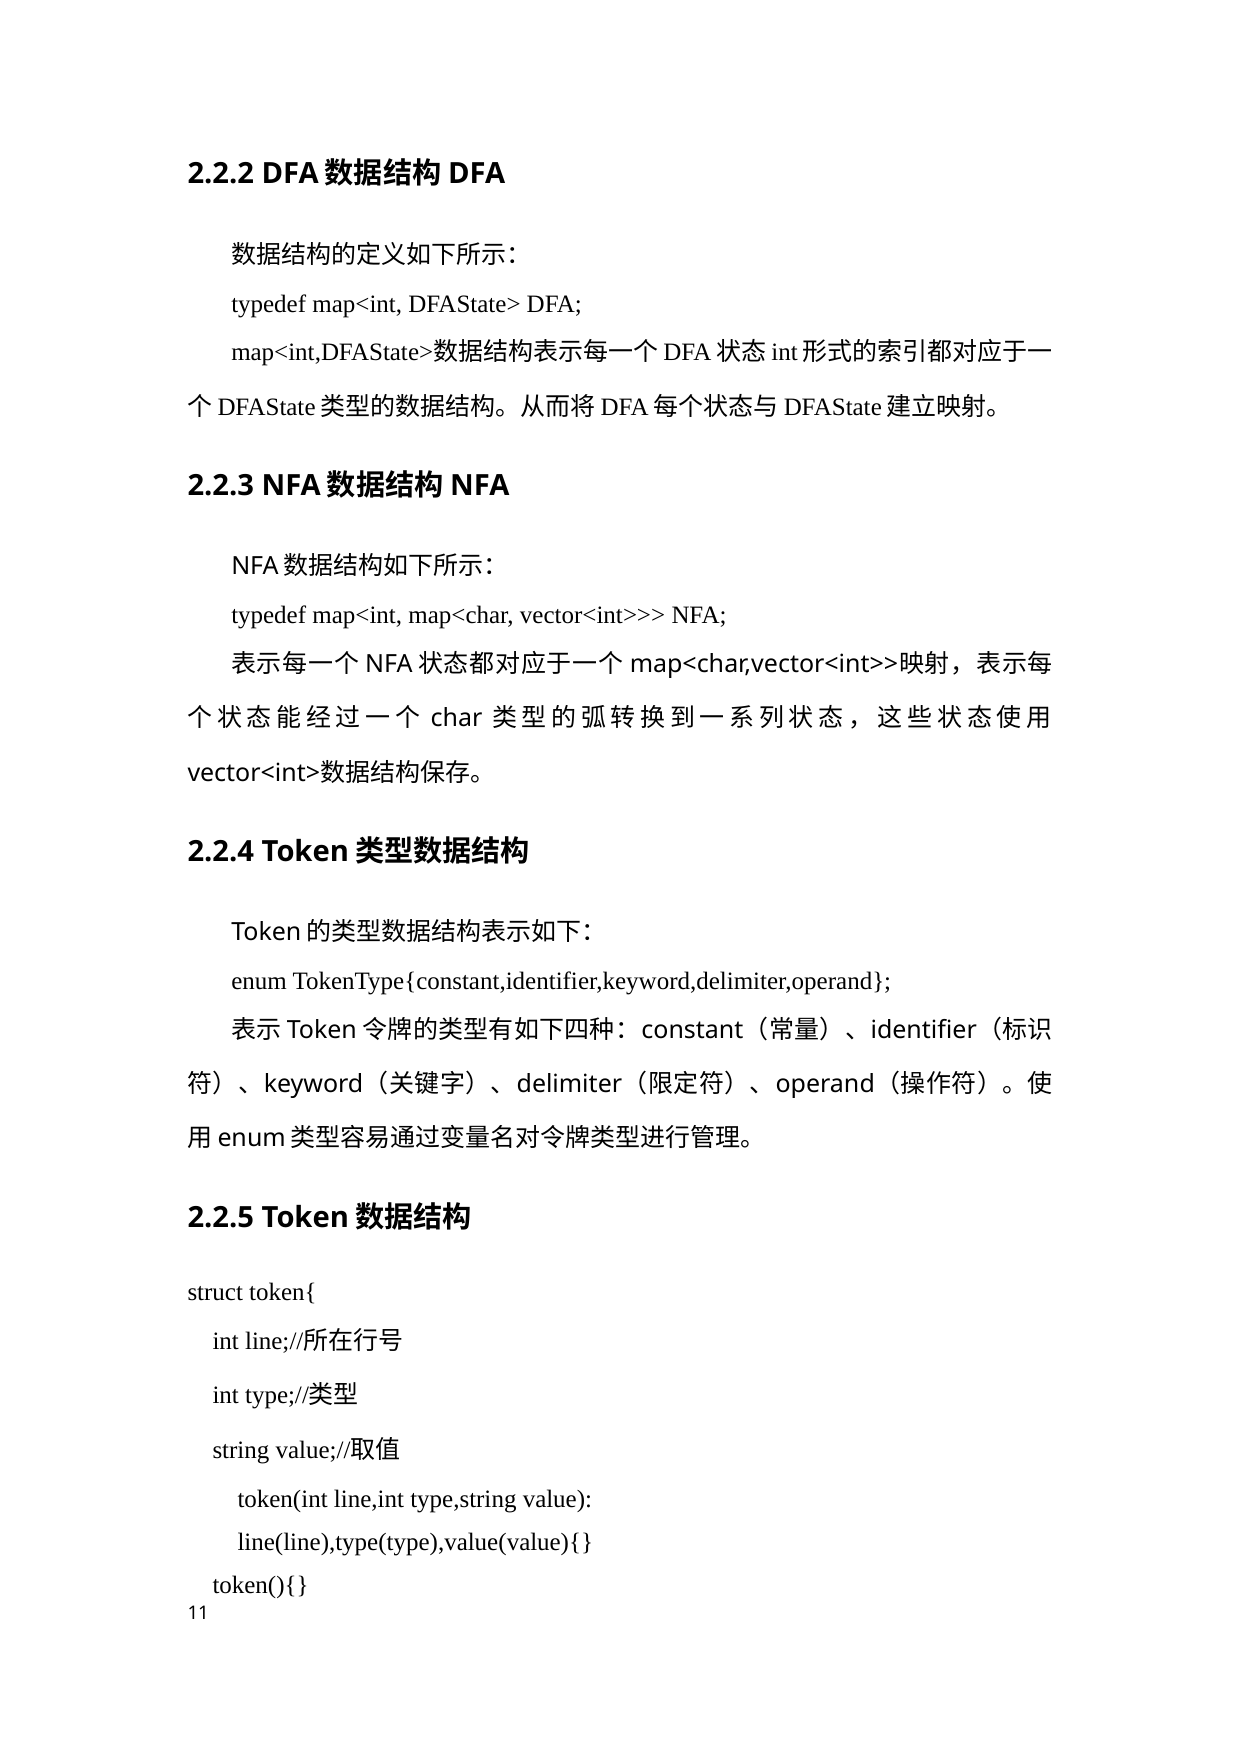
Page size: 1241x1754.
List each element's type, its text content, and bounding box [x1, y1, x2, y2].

text token(int line,int type,string value): [187, 1484, 1053, 1512]
text string value;//取值 [187, 1429, 1053, 1466]
text struct token{ [187, 1277, 1053, 1306]
text int line;//所在行号 [187, 1321, 1053, 1357]
text typedef map<int, map<char, vector<int>>> NFA; [187, 600, 1053, 629]
text int type;//类型 [187, 1375, 1053, 1411]
text 数据结构的定义如下所示： [187, 234, 1053, 271]
text line(line),type(type),value(value){} [187, 1527, 1053, 1556]
text typedef map<int, DFAState> DFA; [187, 289, 1053, 317]
text Token的类型数据结构表示如下： [187, 912, 1053, 948]
text 表示Token令牌的类型有如下四种：constant（常量）、identifier（标识符）、keyword（关键字）、delimiter（限定符）、operand（操作符）。使用enum类型容易通过变量名对令牌类型进行管理。 [187, 1009, 1053, 1154]
text 表示每一个NFA状态都对应于一个map<char,vector<int>>映射，表示每个状态能经过一个char类型的弧转换到一系列状态，这些状态使用vector<int>数据结构保存。 [187, 643, 1053, 788]
text NFA数据结构如下所示： [187, 546, 1053, 582]
subtitle 2.2.3 NFA数据结构 NFA [187, 461, 1053, 504]
subtitle 2.2.2 DFA数据结构 DFA [187, 150, 1053, 192]
subtitle 2.2.4 Token类型数据结构 [187, 827, 1053, 870]
text token(){} [187, 1570, 1053, 1599]
subtitle 2.2.5 Token数据结构 [187, 1193, 1053, 1236]
text map<int,DFAState>数据结构表示每一个DFA状态int形式的索引都对应于一个DFAState类型的数据结构。从而将DFA每个状态与DFAState建立映射。 [187, 332, 1053, 422]
text enum TokenType{constant,identifier,keyword,delimiter,operand}; [187, 966, 1053, 995]
